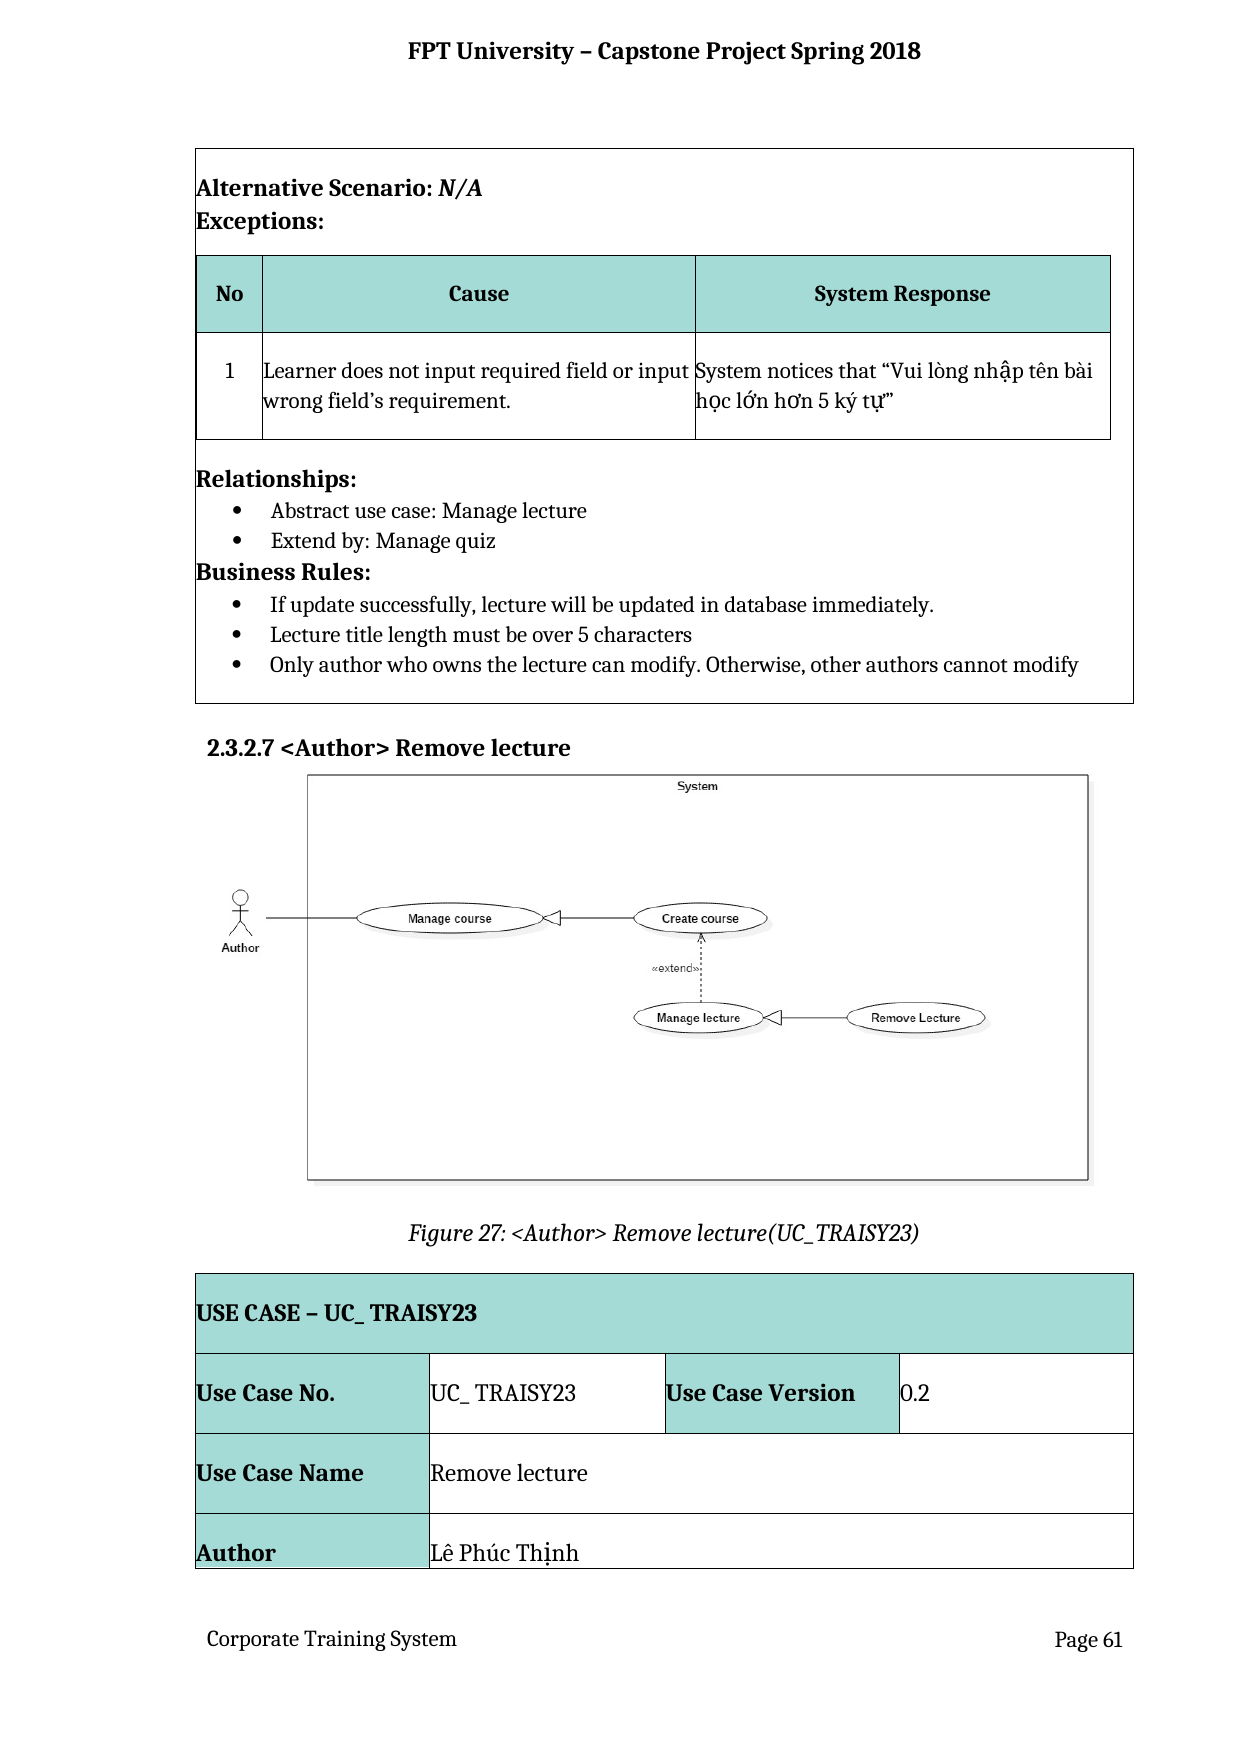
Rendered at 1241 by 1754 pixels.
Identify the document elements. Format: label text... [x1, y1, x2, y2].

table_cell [196, 149, 1133, 703]
text Figure 27: <Author> Remove lecture(UC_TRAISY23) [207, 1219, 1122, 1248]
table_cell Lê Phúc Thịnh [430, 1514, 1133, 1567]
table_cell UC_ TRAISY23 [430, 1354, 665, 1433]
table_header USE CASE – UC_ TRAISY23 [196, 1274, 1133, 1353]
table_cell 0.2 [900, 1354, 1133, 1433]
table_cell Use Case Name [196, 1434, 429, 1513]
picture [206, 767, 1123, 1215]
text 2.3.2.7 <Author> Remove lecture [207, 734, 1122, 763]
table_cell Author [196, 1514, 429, 1567]
table_cell Use Case Version [666, 1354, 899, 1433]
table_cell Remove lecture [430, 1434, 1133, 1513]
table_cell Use Case No. [196, 1354, 429, 1433]
